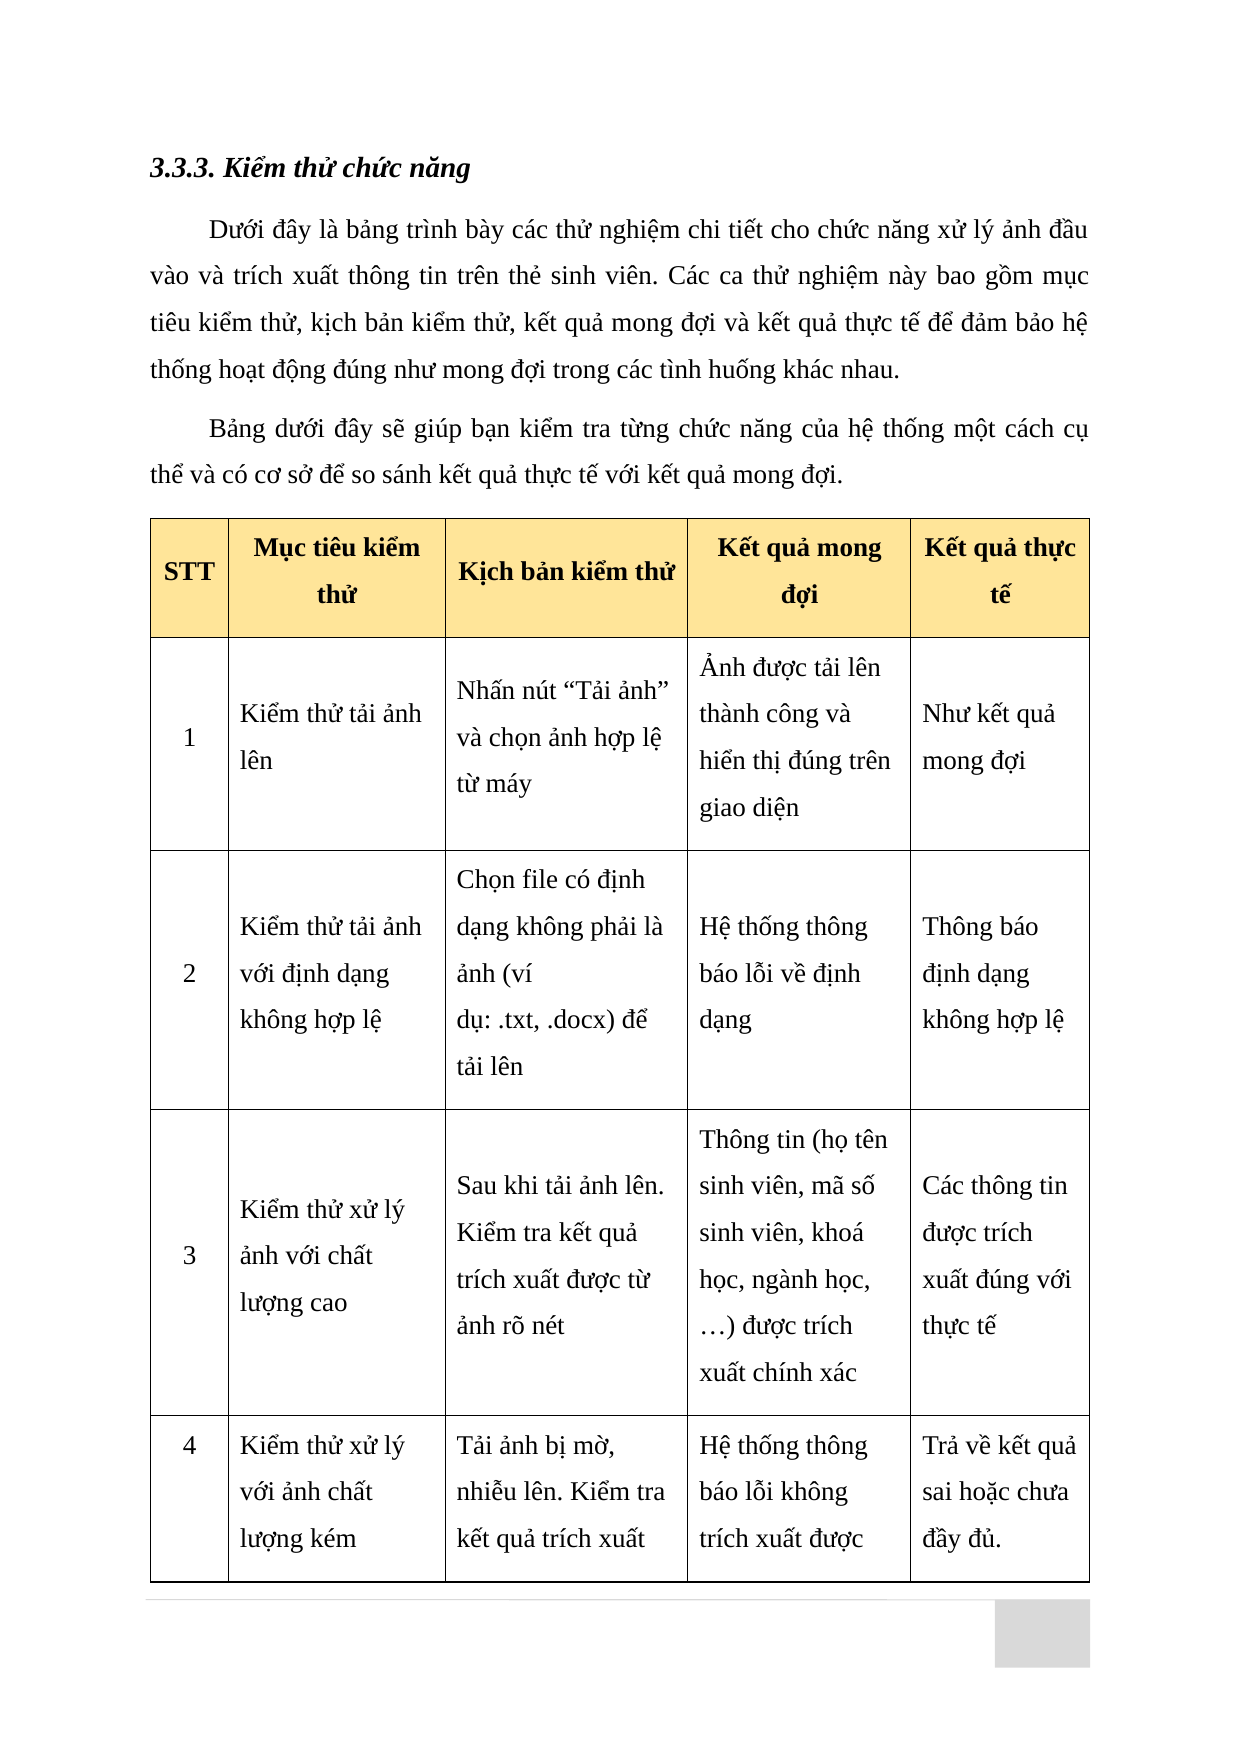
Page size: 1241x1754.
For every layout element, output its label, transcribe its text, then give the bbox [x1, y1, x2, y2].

table_cell Kiểm thử tải ảnh với định dạng không hợp lệ [229, 851, 445, 1109]
table_cell Ảnh được tải lên thành công và hiển thị đúng trên giao diện [688, 638, 910, 850]
table_header Kết quả thực tế [911, 519, 1089, 637]
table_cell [446, 1416, 687, 1581]
text Bảng dưới đây sẽ giúp bạn kiểm tra từng chức năng của hệ thống một cách cụ thể và có cơ sở để so sánh kết quả thực tế với kết quả mong đợi. [150, 412, 1090, 490]
text Dưới đây là bảng trình bày các thử nghiệm chi tiết cho chức năng xử lý ảnh đầu vào và trích xuất thông tin trên thẻ sinh viên. Các ca thử nghiệm này bao gồm mục tiêu kiểm thử, kịch bản kiểm thử, kết quả mong đợi và kết quả thực tế để đảm bảo hệ thống hoạt động đúng như mong đợi trong các tình huống khác nhau. [150, 213, 1090, 384]
table_cell Nhấn nút “Tải ảnh” và chọn ảnh hợp lệ từ máy [446, 638, 687, 850]
table_header Kết quả mong đợi [688, 519, 910, 637]
table_cell Như kết quả mong đợi [911, 638, 1089, 850]
text Kiểm thử chức năng [150, 150, 1090, 183]
table_header STT [151, 519, 228, 637]
table_cell 4 [151, 1416, 228, 1581]
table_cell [688, 1416, 910, 1581]
table_cell Các thông tin được trích xuất đúng với thực tế [911, 1110, 1089, 1415]
table_cell Sau khi tải ảnh lên. Kiểm tra kết quả trích xuất được từ ảnh rõ nét [446, 1110, 687, 1415]
table_cell Chọn file có định dạng không phải là ảnh (ví dụ: .txt, .docx) để tải lên [446, 851, 687, 1109]
table_cell 3 [151, 1110, 228, 1415]
table_cell 2 [151, 851, 228, 1109]
table_cell Kiểm thử xử lý ảnh với chất lượng cao [229, 1110, 445, 1415]
table_cell Kiểm thử tải ảnh lên [229, 638, 445, 850]
table_cell 1 [151, 638, 228, 850]
table_cell Hệ thống thông báo lỗi về định dạng [688, 851, 910, 1109]
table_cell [911, 1416, 1089, 1581]
table_header Kịch bản kiểm thử [446, 519, 687, 637]
table_cell Thông tin (họ tên sinh viên, mã số sinh viên, khoá học, ngành học,…) được trích xuất chính xác [688, 1110, 910, 1415]
table_cell Thông báo định dạng không hợp lệ [911, 851, 1089, 1109]
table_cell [229, 1416, 445, 1581]
table_header Mục tiêu kiểm thử [229, 519, 445, 637]
